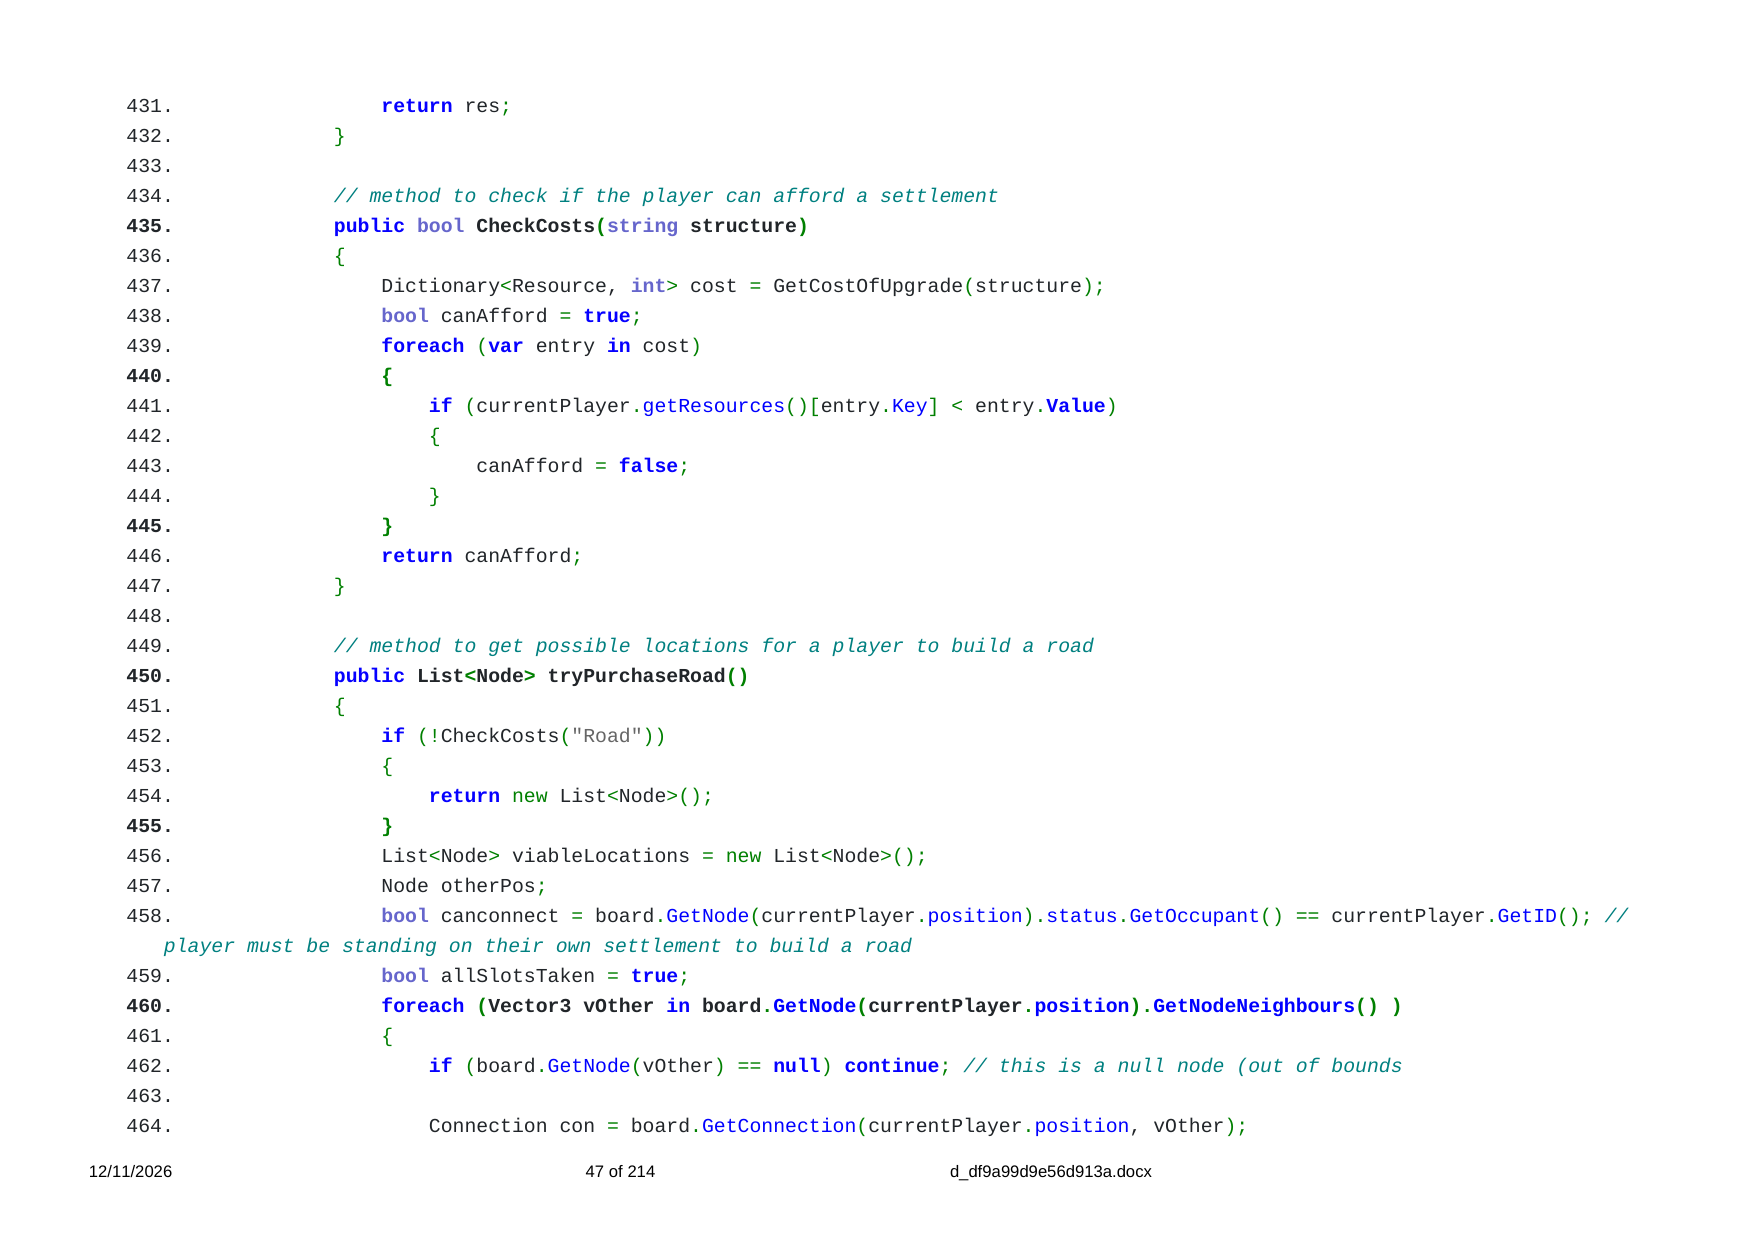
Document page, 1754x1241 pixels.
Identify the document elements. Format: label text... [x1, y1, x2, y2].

list Dictionary<Resource, int> cost = GetCostOfUpgrade(structure); [126, 269, 1665, 299]
list foreach (var entry in cost) [126, 329, 1665, 359]
list if (board.GetNode(vOther) == null) continue; // this is a null node (out of bounds [126, 1049, 1665, 1079]
list public bool CheckCosts(string structure) [126, 209, 1665, 239]
list List<Node> viableLocations = new List<Node>(); [126, 839, 1665, 869]
list } [126, 809, 1665, 839]
list // method to check if the player can afford a settlement [126, 179, 1665, 209]
list Node otherPos; [126, 869, 1665, 899]
list { [126, 359, 1665, 389]
list bool allSlotsTaken = true; [126, 959, 1665, 989]
list return canAfford; [126, 539, 1665, 569]
list public List<Node> tryPurchaseRoad() [126, 659, 1665, 689]
list } [126, 509, 1665, 539]
list Connection con = board.GetConnection(currentPlayer.position, vOther); [126, 1109, 1665, 1139]
list { [126, 419, 1665, 449]
list canAfford = false; [126, 449, 1665, 479]
list { [126, 239, 1665, 269]
list } [126, 569, 1665, 599]
list return new List<Node>(); [126, 779, 1665, 809]
list { [126, 689, 1665, 719]
list // method to get possible locations for a player to build a road [126, 629, 1665, 659]
list if (!CheckCosts("Road")) [126, 719, 1665, 749]
list bool canAfford = true; [126, 299, 1665, 329]
list foreach (Vector3 vOther in board.GetNode(currentPlayer.position).GetNodeNeighbours() ) [126, 989, 1665, 1019]
list { [126, 749, 1665, 779]
list bool canconnect = board.GetNode(currentPlayer.position).status.GetOccupant() == currentPlayer.GetID(); // player must be standing on their own settlement to build a road [126, 899, 1665, 959]
list if (currentPlayer.getResources()[entry.Key] < entry.Value) [126, 389, 1665, 419]
list } [126, 479, 1665, 509]
list return res; [126, 89, 1665, 119]
list { [126, 1019, 1665, 1049]
list } [126, 119, 1665, 149]
